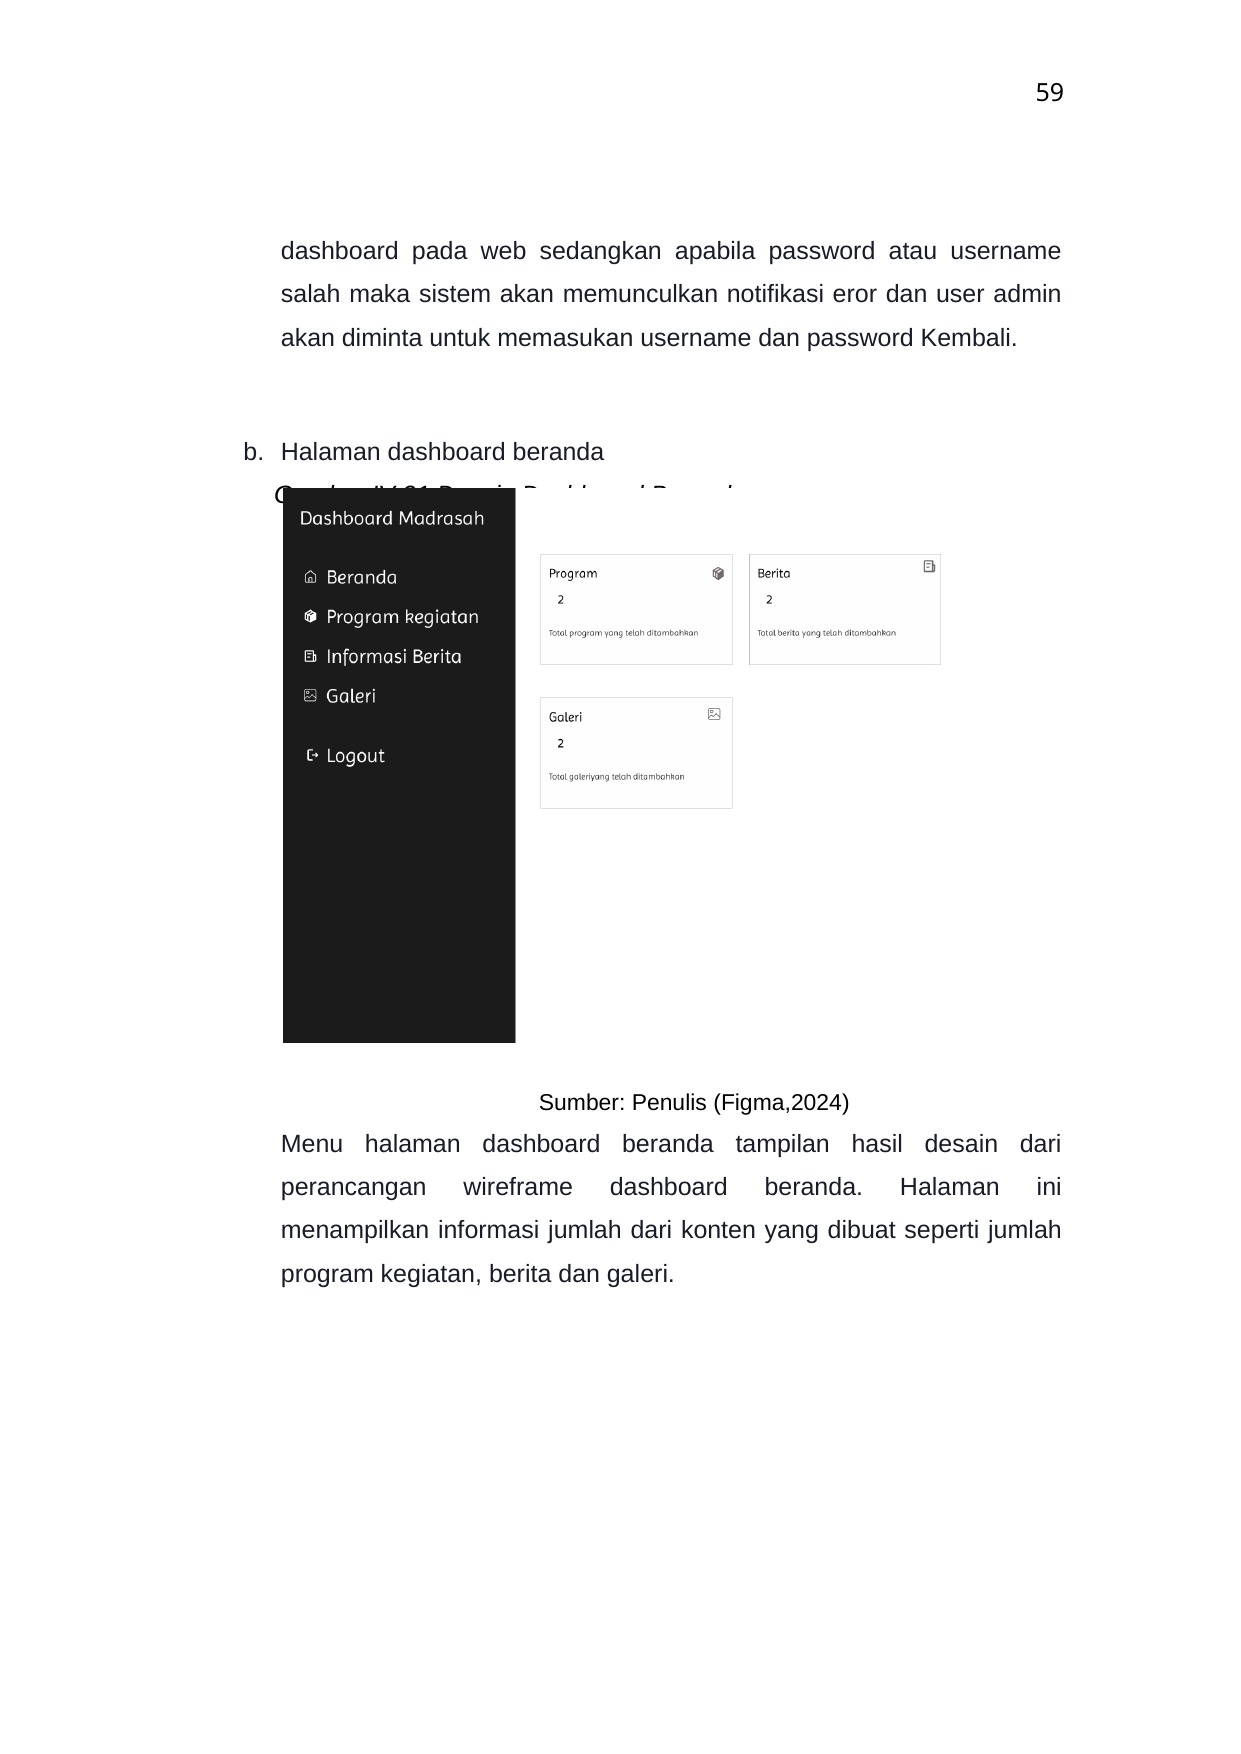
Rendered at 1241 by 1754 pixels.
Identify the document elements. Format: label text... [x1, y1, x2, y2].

list Halaman dashboard beranda [243, 437, 1050, 466]
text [281, 236, 1063, 351]
picture [283, 488, 1064, 1043]
list Sumber: Penulis (Figma,2024) [325, 1089, 1063, 1115]
text Menu halaman dashboard beranda tampilan hasil desain dari perancangan wireframe dashboard beranda. Halaman ini menampilkan informasi jumlah dari konten yang dibuat seperti jumlah program kegiatan, berita dan galeri. [281, 1129, 1063, 1287]
